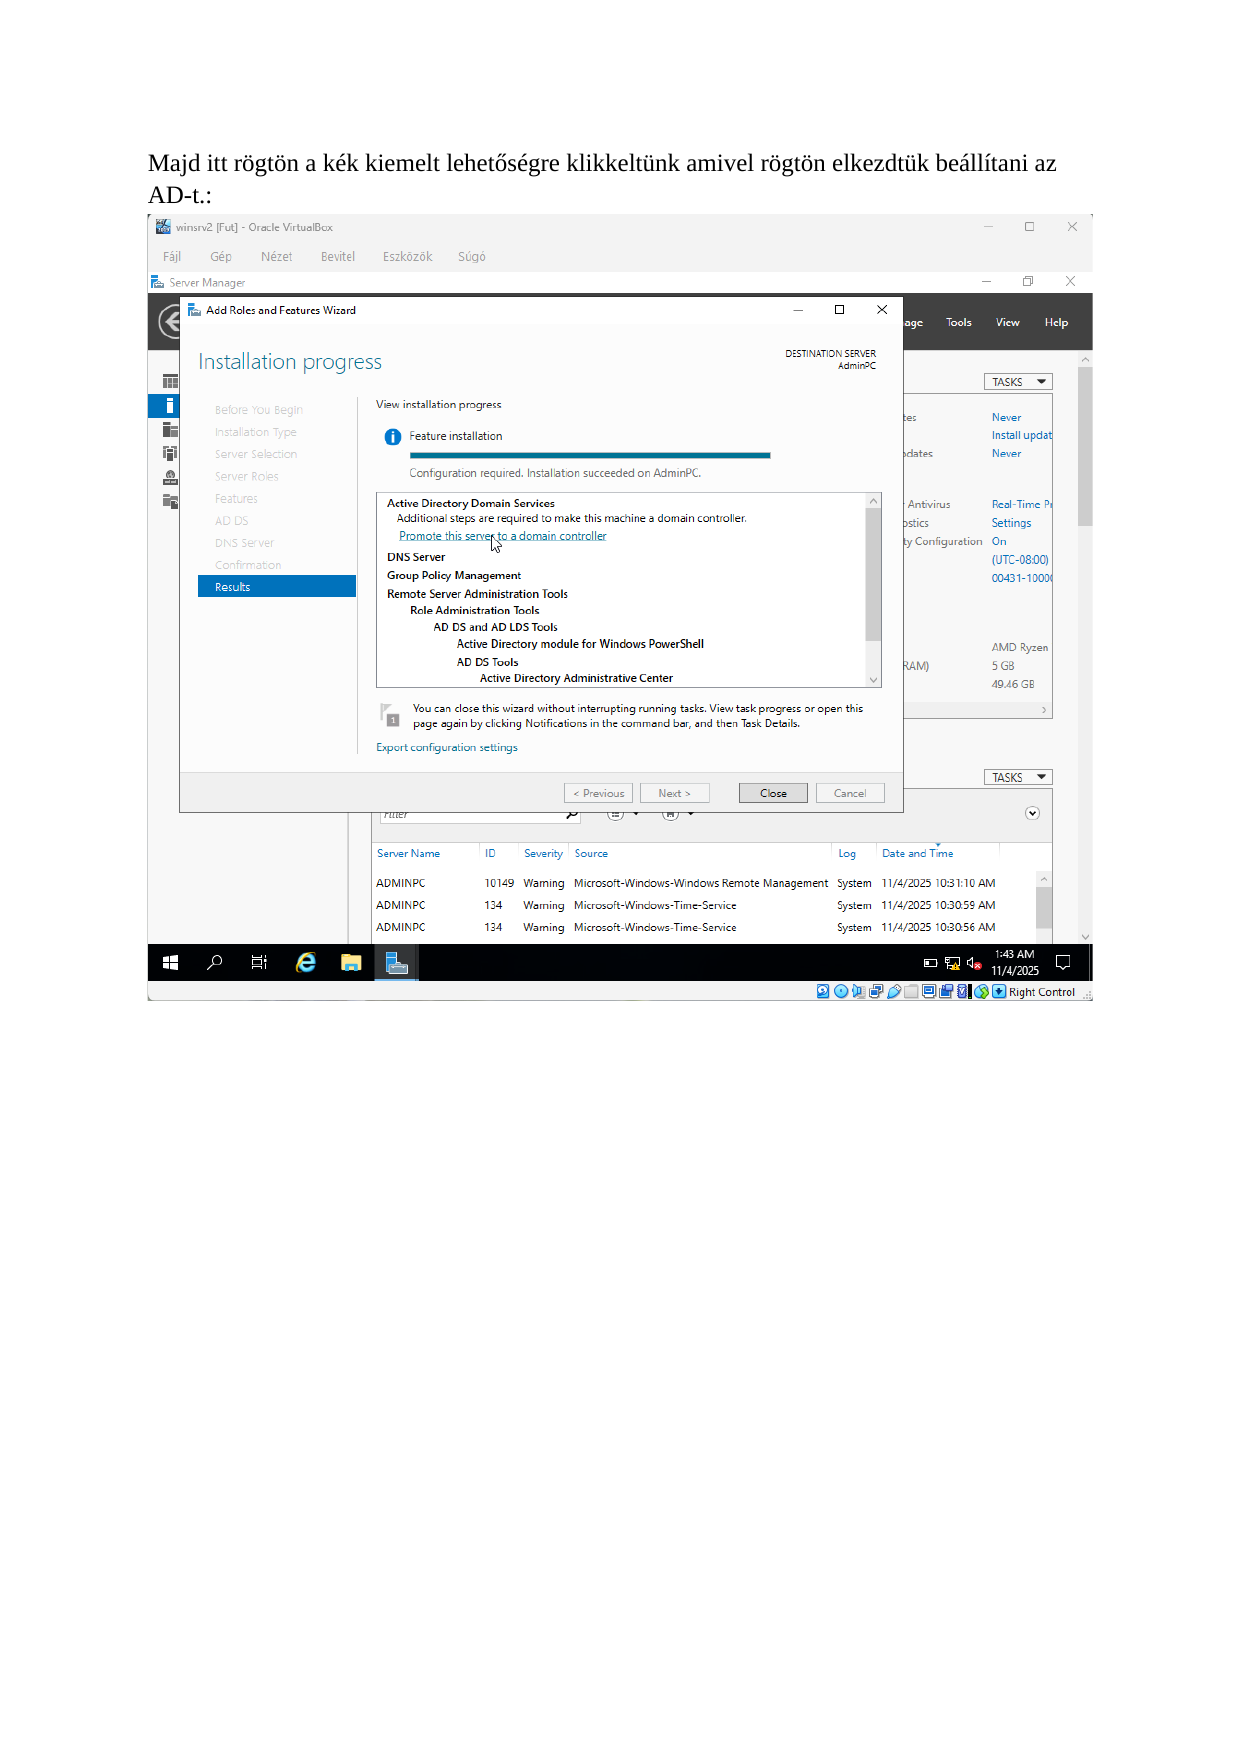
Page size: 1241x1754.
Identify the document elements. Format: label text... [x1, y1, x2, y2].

picture [147, 214, 1093, 1001]
text Majd itt rögtön a kék kiemelt lehetőségre klikkeltünk amivel rögtön elkezdtük beállítani az AD-t.: [148, 148, 1093, 214]
